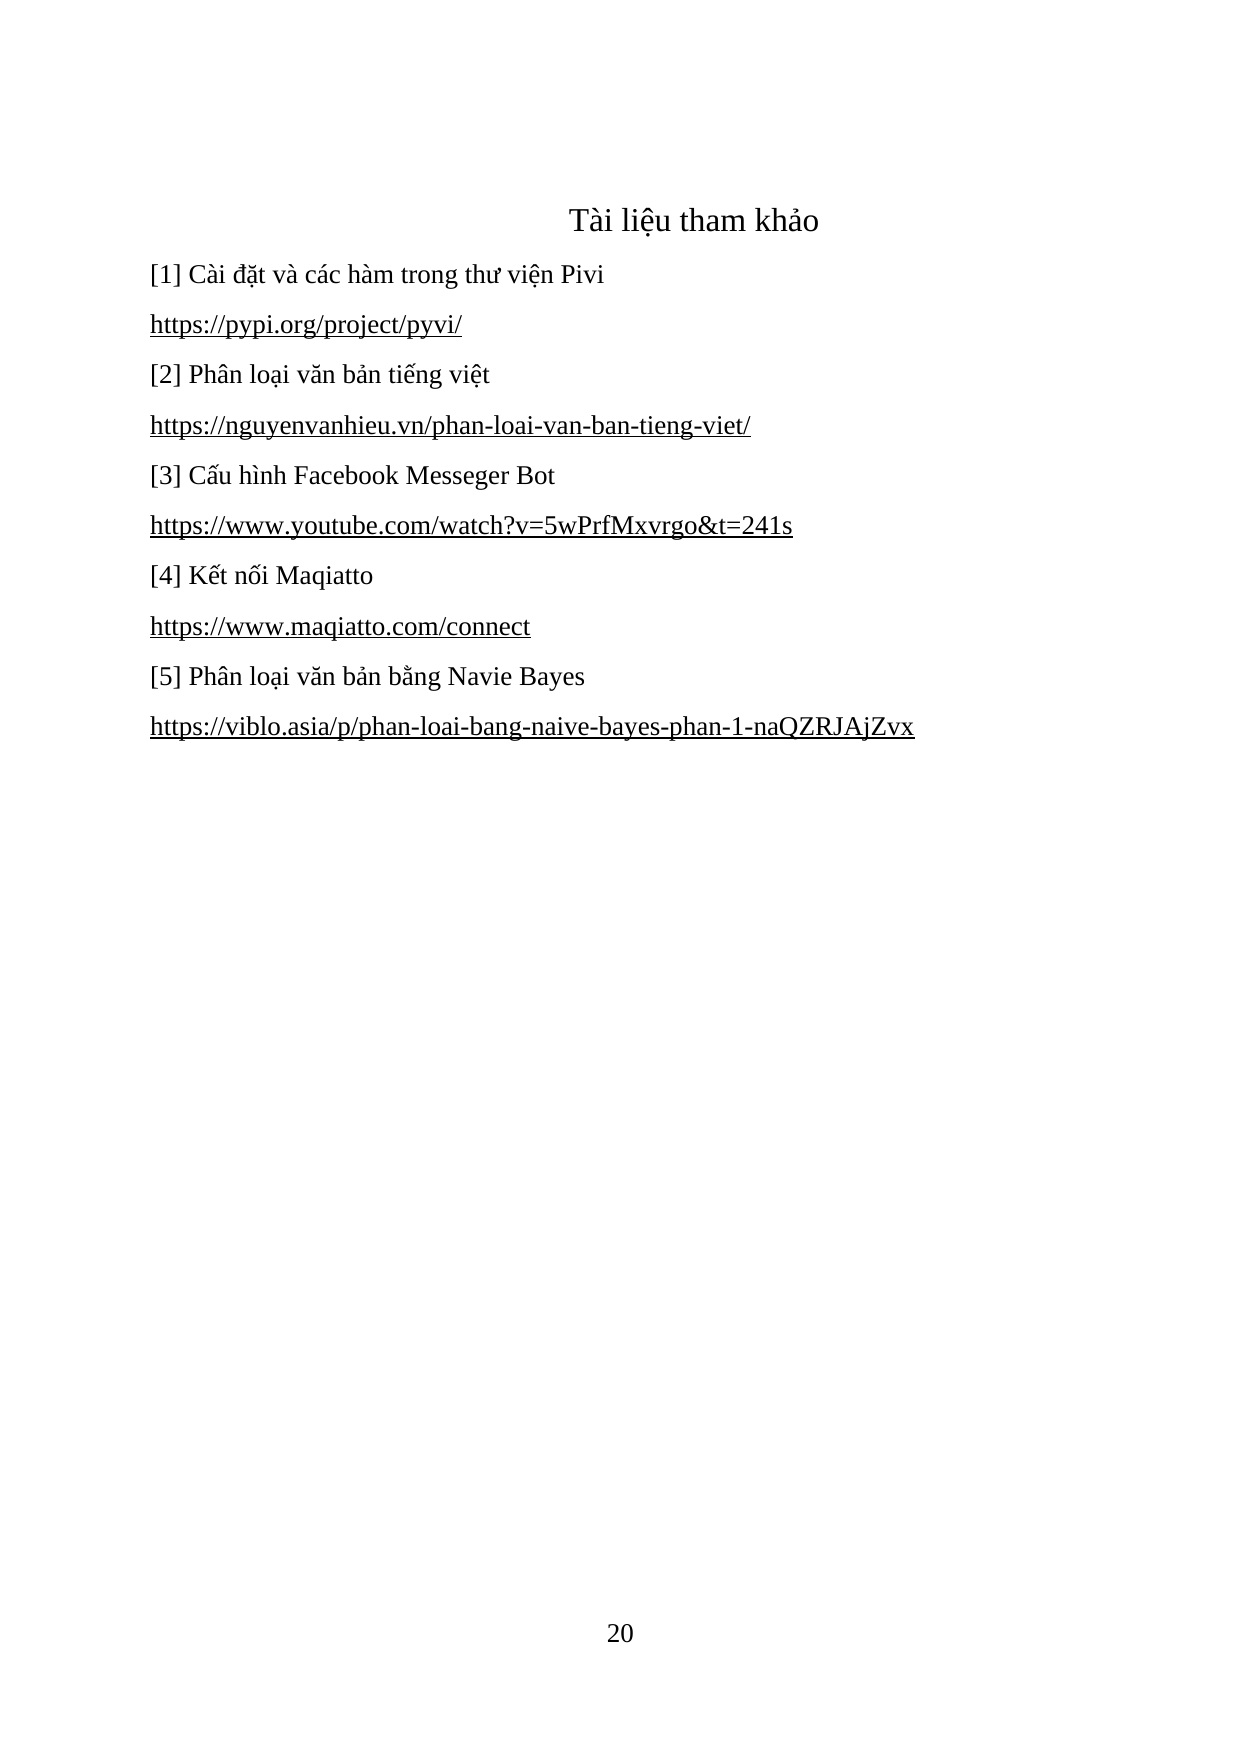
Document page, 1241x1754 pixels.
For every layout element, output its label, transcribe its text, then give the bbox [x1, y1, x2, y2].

text https://pypi.org/project/pyvi/ [150, 308, 1090, 339]
text https://nguyenvanhieu.vn/phan-loai-van-ban-tieng-viet/ [150, 409, 1090, 440]
text https://www.youtube.com/watch?v=5wPrfMxvrgo&t=241s [150, 509, 1090, 540]
text https://viblo.asia/p/phan-loai-bang-naive-bayes-phan-1-naQZRJAjZvx [150, 710, 1090, 741]
text [3] Cấu hình Facebook Messeger Bot [150, 459, 1090, 490]
text [2] Phân loại văn bản tiếng việt [150, 359, 1090, 390]
text [5] Phân loại văn bản bằng Navie Bayes [150, 660, 1090, 691]
subtitle Tài liệu tham khảo [298, 200, 1090, 238]
text https://www.maqiatto.com/connect [150, 610, 1090, 641]
text [1] Cài đặt và các hàm trong thư viện Pivi [150, 258, 1090, 289]
text [4] Kết nối Maqiatto [150, 559, 1090, 591]
